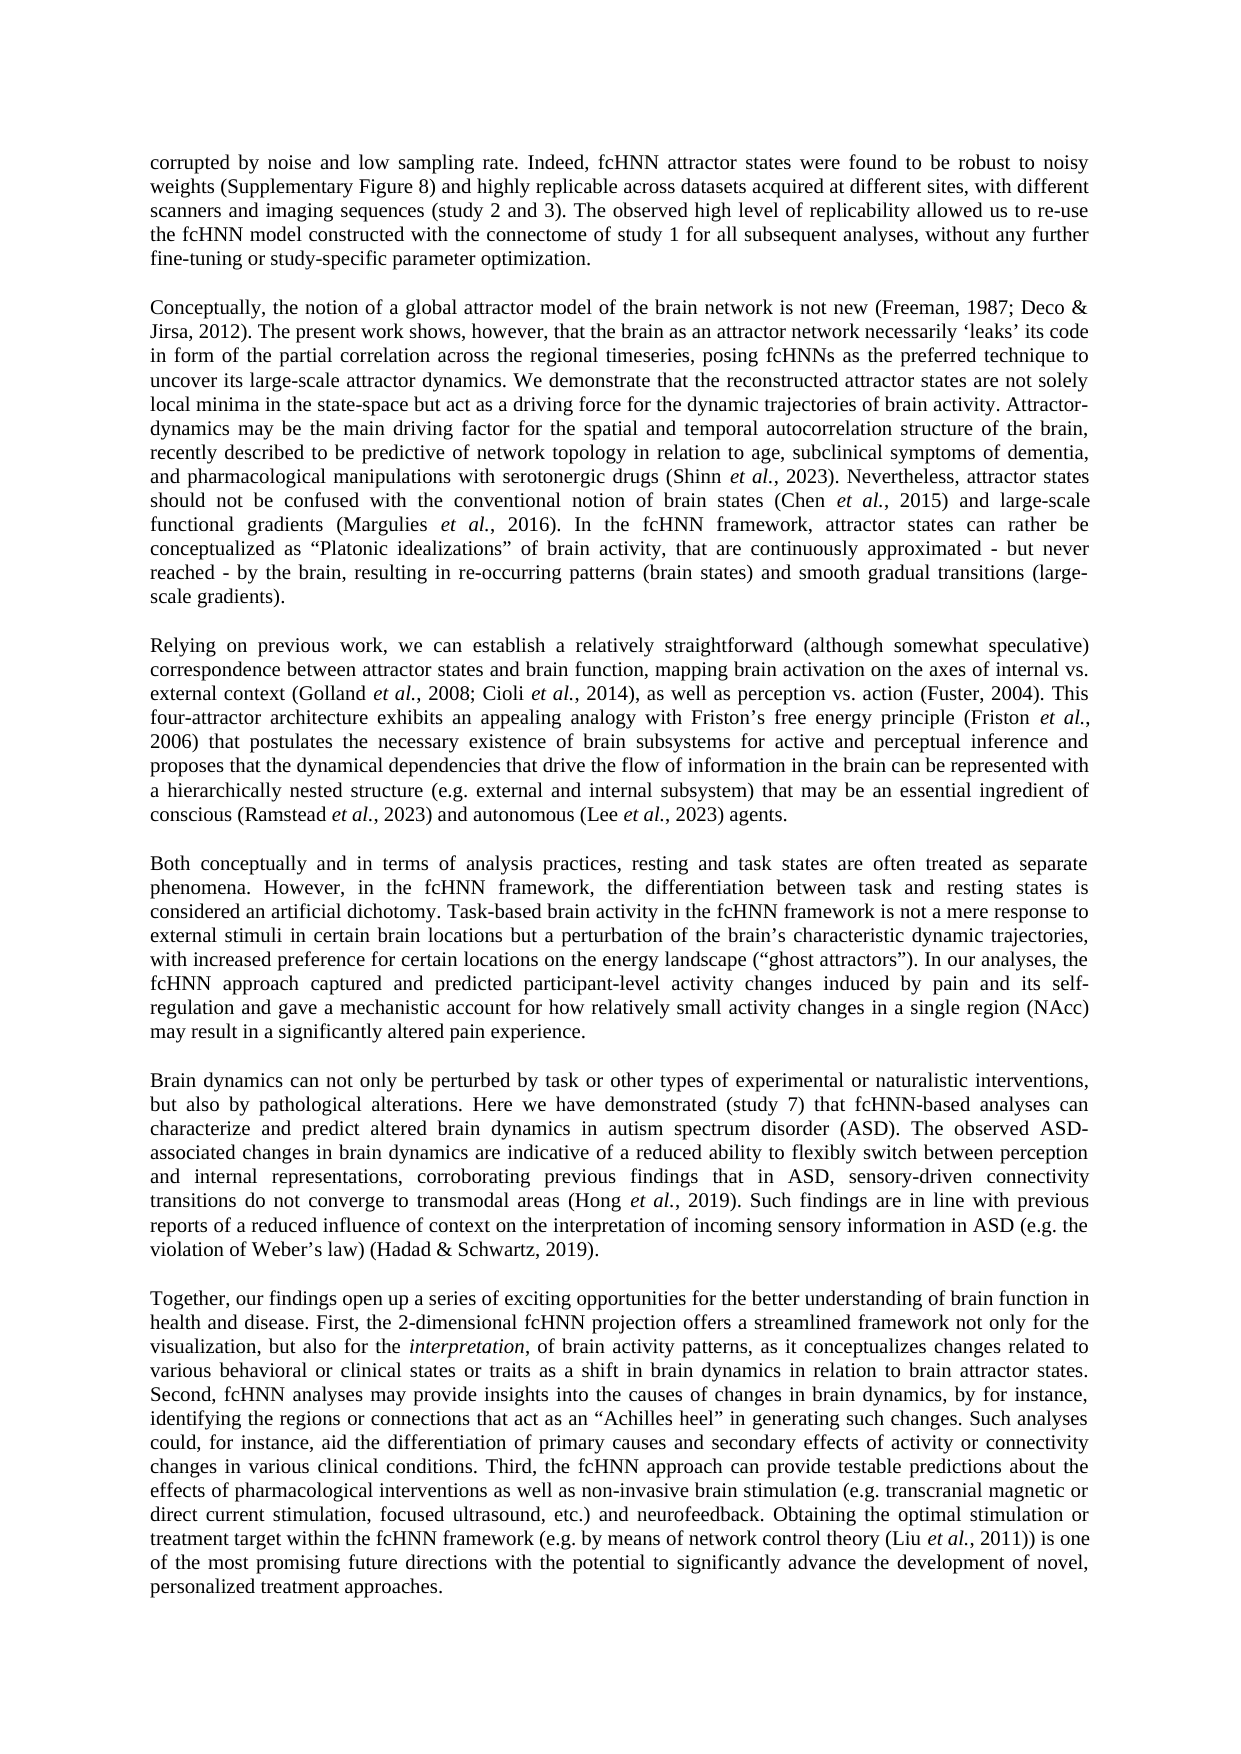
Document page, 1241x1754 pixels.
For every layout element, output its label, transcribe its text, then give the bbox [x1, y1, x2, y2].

text Relying on previous work, we can establish a relatively straightforward (although somewhat speculative) correspondence between attractor states and brain function, mapping brain activation on the axes of internal vs. external context (Golland et al., 2008; Cioli et al., 2014), as well as perception vs. action (Fuster, 2004). This four-attractor architecture exhibits an appealing analogy with Friston’s free energy principle (Friston et al., 2006) that postulates the necessary existence of brain subsystems for active and perceptual inference and proposes that the dynamical dependencies that drive the flow of information in the brain can be represented with a hierarchically nested structure (e.g. external and internal subsystem) that may be an essential ingredient of conscious (Ramstead et al., 2023) and autonomous (Lee et al., 2023) agents. [150, 633, 1090, 826]
text Both conceptually and in terms of analysis practices, resting and task states are often treated as separate phenomena. However, in the fcHNN framework, the differentiation between task and resting states is considered an artificial dichotomy. Task-based brain activity in the fcHNN framework is not a mere response to external stimuli in certain brain locations but a perturbation of the brain’s characteristic dynamic trajectories, with increased preference for certain locations on the energy landscape (“ghost attractors”). In our analyses, the fcHNN approach captured and predicted participant-level activity changes induced by pain and its self-regulation and gave a mechanistic account for how relatively small activity changes in a single region (NAcc) may result in a significantly altered pain experience. [150, 851, 1090, 1043]
text Conceptually, the notion of a global attractor model of the brain network is not new (Freeman, 1987; Deco & Jirsa, 2012). The present work shows, however, that the brain as an attractor network necessarily ‘leaks’ its code in form of the partial correlation across the regional timeseries, posing fcHNNs as the preferred technique to uncover its large-scale attractor dynamics. We demonstrate that the reconstructed attractor states are not solely local minima in the state-space but act as a driving force for the dynamic trajectories of brain activity. Attractor-dynamics may be the main driving factor for the spatial and temporal autocorrelation structure of the brain, recently described to be predictive of network topology in relation to age, subclinical symptoms of dementia, and pharmacological manipulations with serotonergic drugs (Shinn et al., 2023). Nevertheless, attractor states should not be confused with the conventional notion of brain states (Chen et al., 2015) and large-scale functional gradients (Margulies et al., 2016). In the fcHNN framework, attractor states can rather be conceptualized as “Platonic idealizations” of brain activity, that are continuously approximated - but never reached - by the brain, resulting in re-occurring patterns (brain states) and smooth gradual transitions (large-scale gradients). [150, 295, 1090, 608]
text Together, our findings open up a series of exciting opportunities for the better understanding of brain function in health and disease. First, the 2-dimensional fcHNN projection offers a streamlined framework not only for the visualization, but also for the interpretation, of brain activity patterns, as it conceptualizes changes related to various behavioral or clinical states or traits as a shift in brain dynamics in relation to brain attractor states. Second, fcHNN analyses may provide insights into the causes of changes in brain dynamics, by for instance, identifying the regions or connections that act as an “Achilles heel” in generating such changes. Such analyses could, for instance, aid the differentiation of primary causes and secondary effects of activity or connectivity changes in various clinical conditions. Third, the fcHNN approach can provide testable predictions about the effects of pharmacological interventions as well as non-invasive brain stimulation (e.g. transcranial magnetic or direct current stimulation, focused ultrasound, etc.) and neurofeedback. Obtaining the optimal stimulation or treatment target within the fcHNN framework (e.g. by means of network control theory (Liu et al., 2011)) is one of the most promising future directions with the potential to significantly advance the development of novel, personalized treatment approaches. [150, 1286, 1090, 1598]
text Brain dynamics can not only be perturbed by task or other types of experimental or naturalistic interventions, but also by pathological alterations. Here we have demonstrated (study 7) that fcHNN-based analyses can characterize and predict altered brain dynamics in autism spectrum disorder (ASD). The observed ASD-associated changes in brain dynamics are indicative of a reduced ability to flexibly switch between perception and internal representations, corroborating previous findings that in ASD, sensory-driven connectivity transitions do not converge to transmodal areas (Hong et al., 2019). Such findings are in line with previous reports of a reduced influence of context on the interpretation of incoming sensory information in ASD (e.g. the violation of Weber’s law) (Hadad & Schwartz, 2019). [150, 1068, 1090, 1261]
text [150, 150, 1090, 270]
